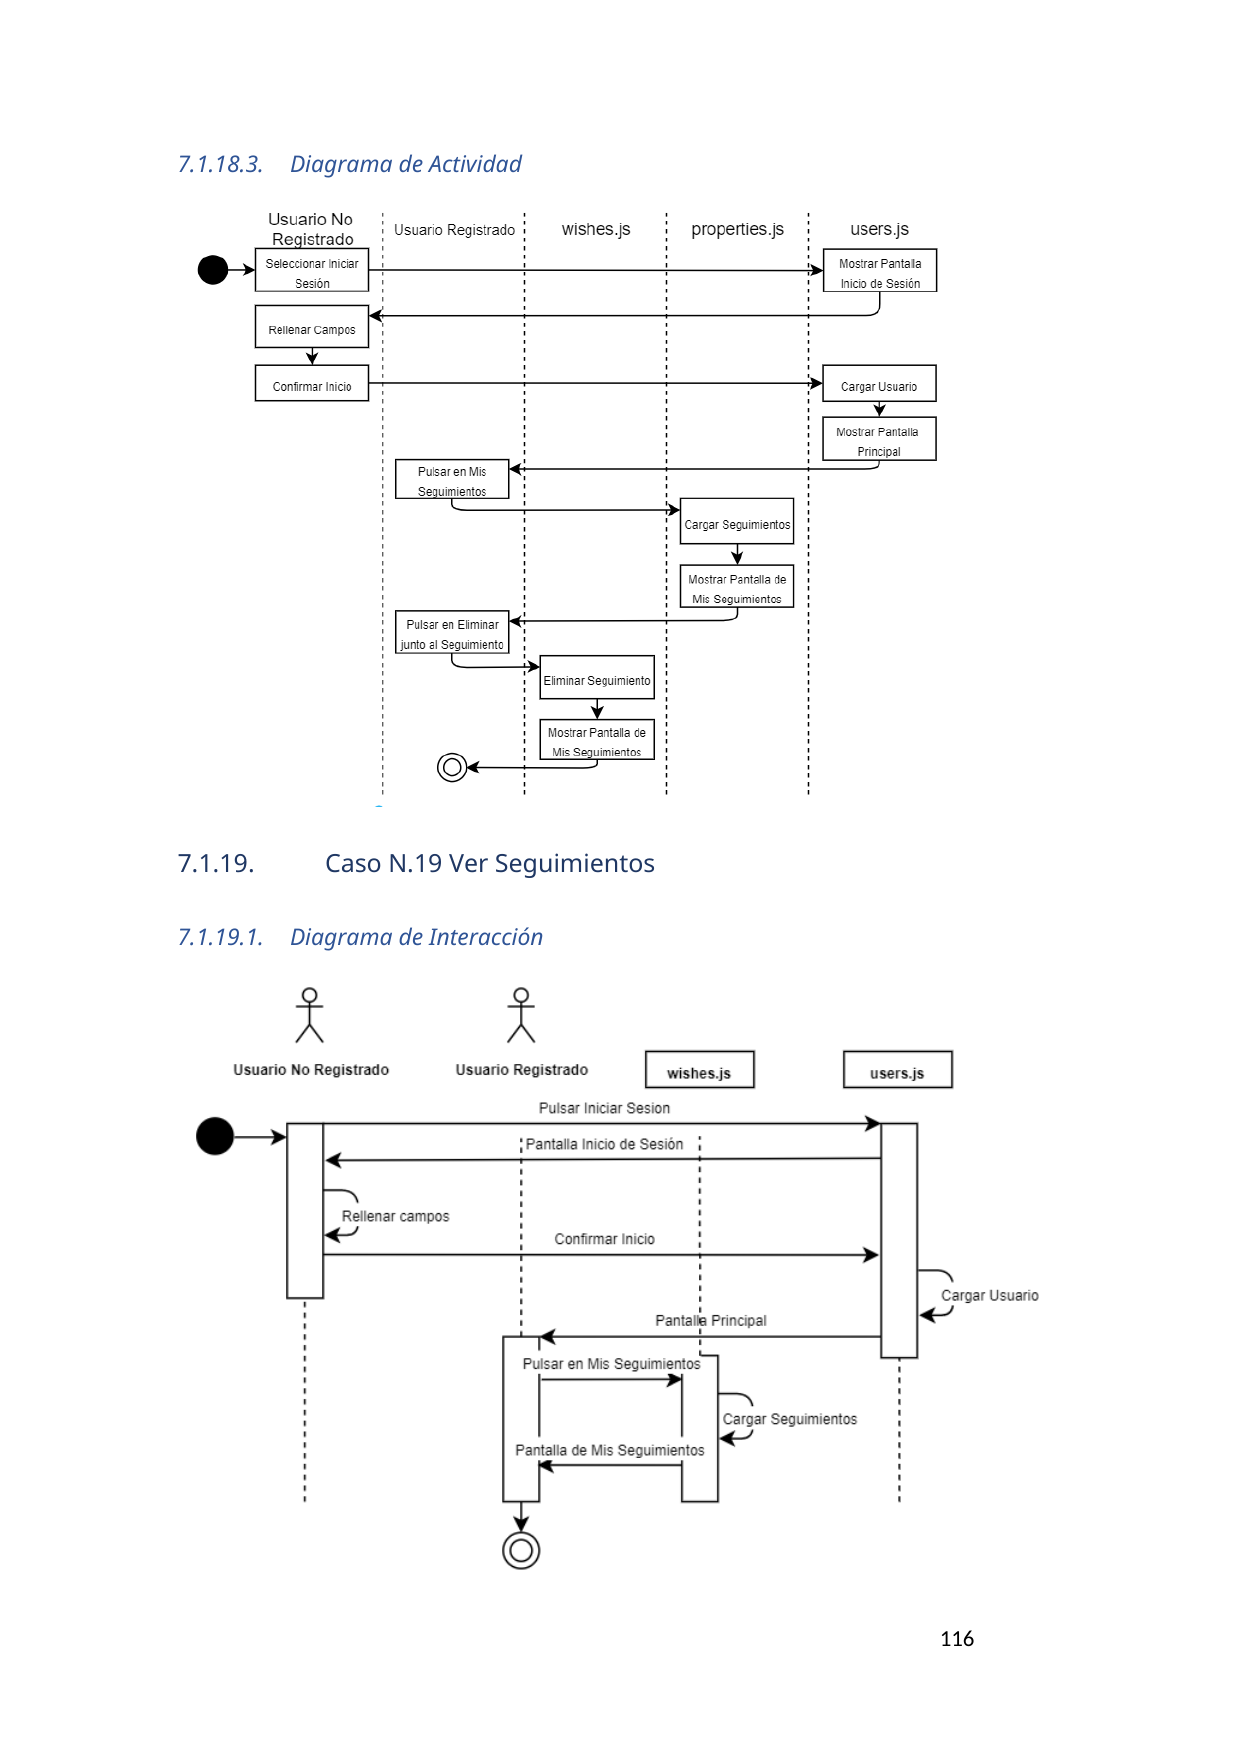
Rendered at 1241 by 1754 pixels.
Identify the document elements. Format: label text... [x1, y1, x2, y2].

subtitle Diagrama de Interacción [177, 920, 974, 952]
picture [177, 206, 947, 807]
subtitle Diagrama de Actividad [177, 148, 974, 179]
picture [177, 979, 1051, 1578]
subtitle Caso N.19 Ver Seguimientos [177, 846, 974, 880]
